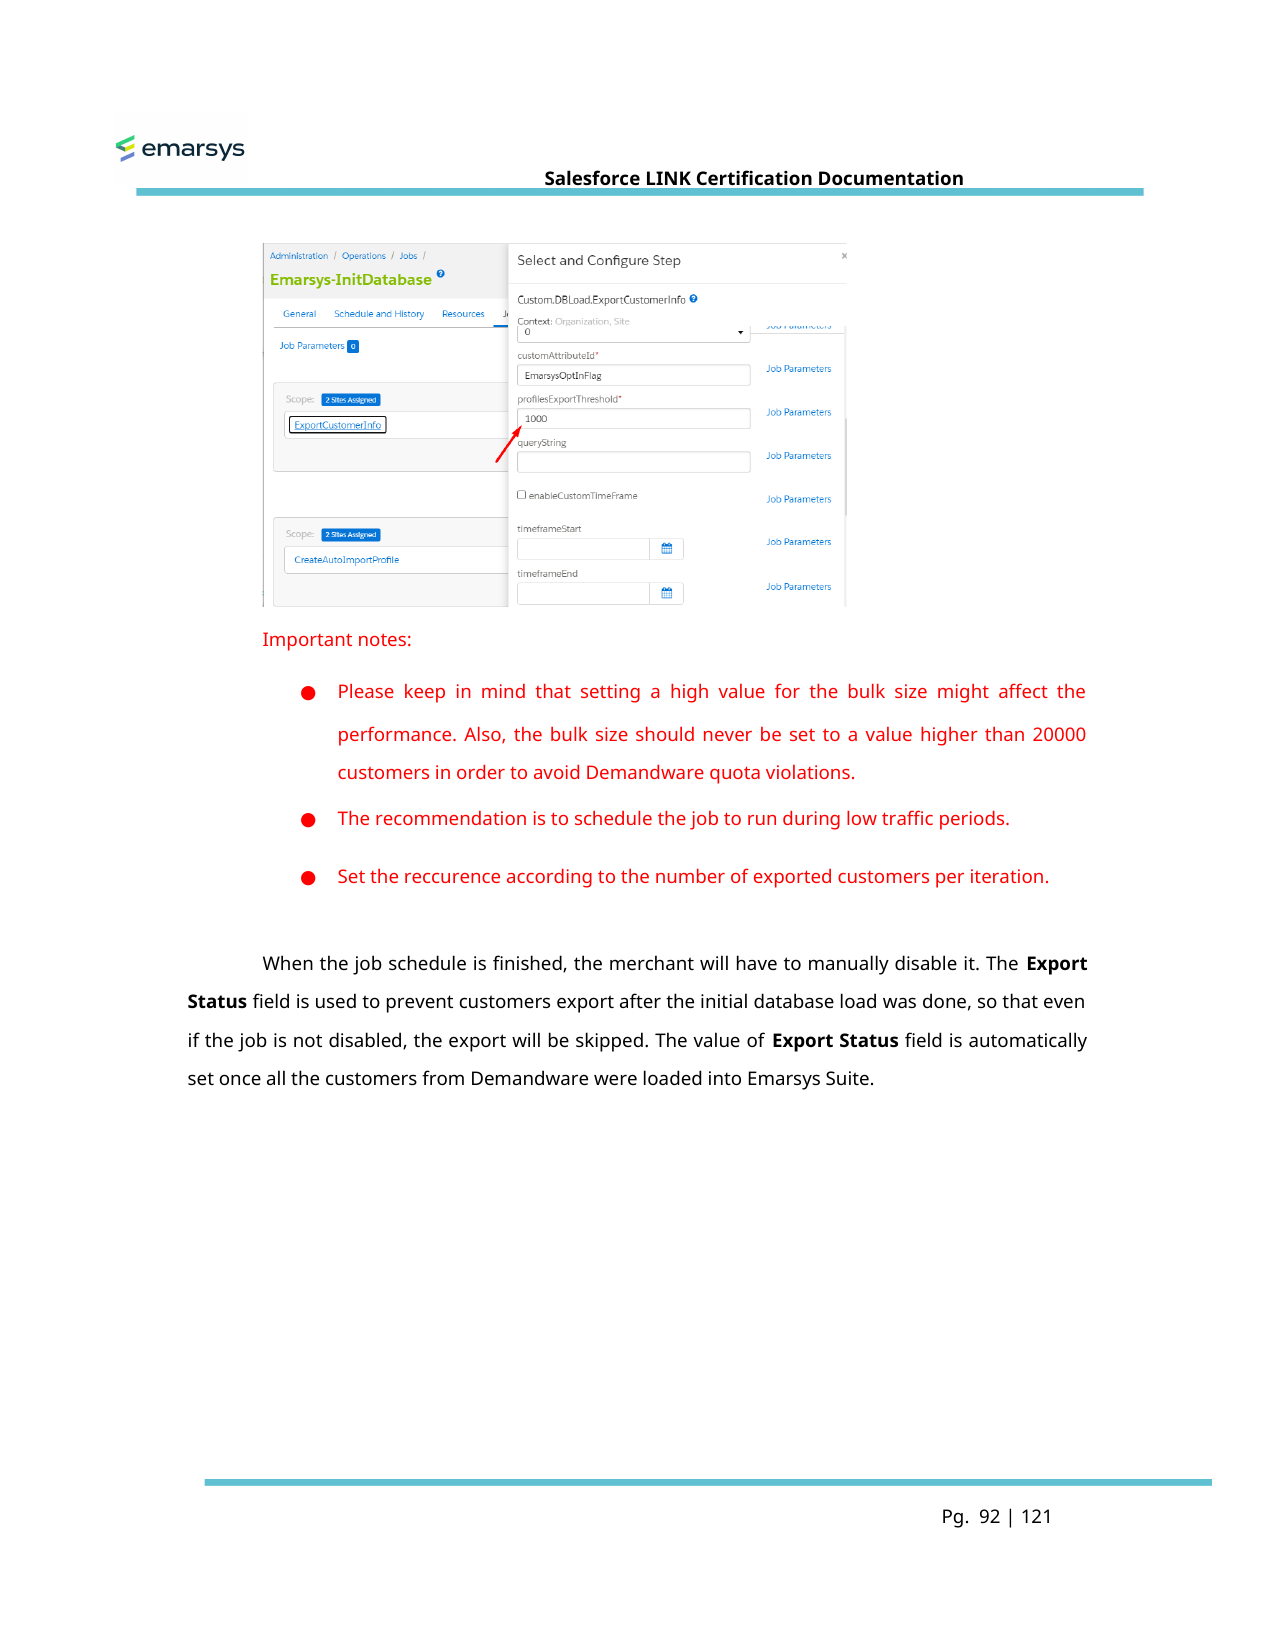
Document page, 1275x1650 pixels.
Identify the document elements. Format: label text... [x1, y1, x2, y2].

list Please keep in mind that setting a high value for the bulk size might affect the performance. Also, the bulk size should never be set to a value higher than 20000 customers in order to avoid Demandware quota violations. [300, 670, 1087, 785]
picture [262, 243, 847, 607]
picture [136, 188, 1144, 196]
text Important notes: [187, 626, 1087, 651]
list Set the reccurence according to the number of exported customers per iteration. [300, 856, 1087, 894]
list The recommendation is to schedule the job to run during low traffic periods. [300, 798, 1087, 836]
text When the job schedule is finished, the merchant will have to manually disable it. The Export Status field is used to prevent customers export after the initial database load was done, so that even if the job is not disabled, the export will be skipped. The value of Export Status field is automatically set once all the customers from Demandware were loaded into Emarsys Suite. [187, 951, 1087, 1091]
picture [113, 111, 247, 185]
picture [204, 1479, 1212, 1486]
